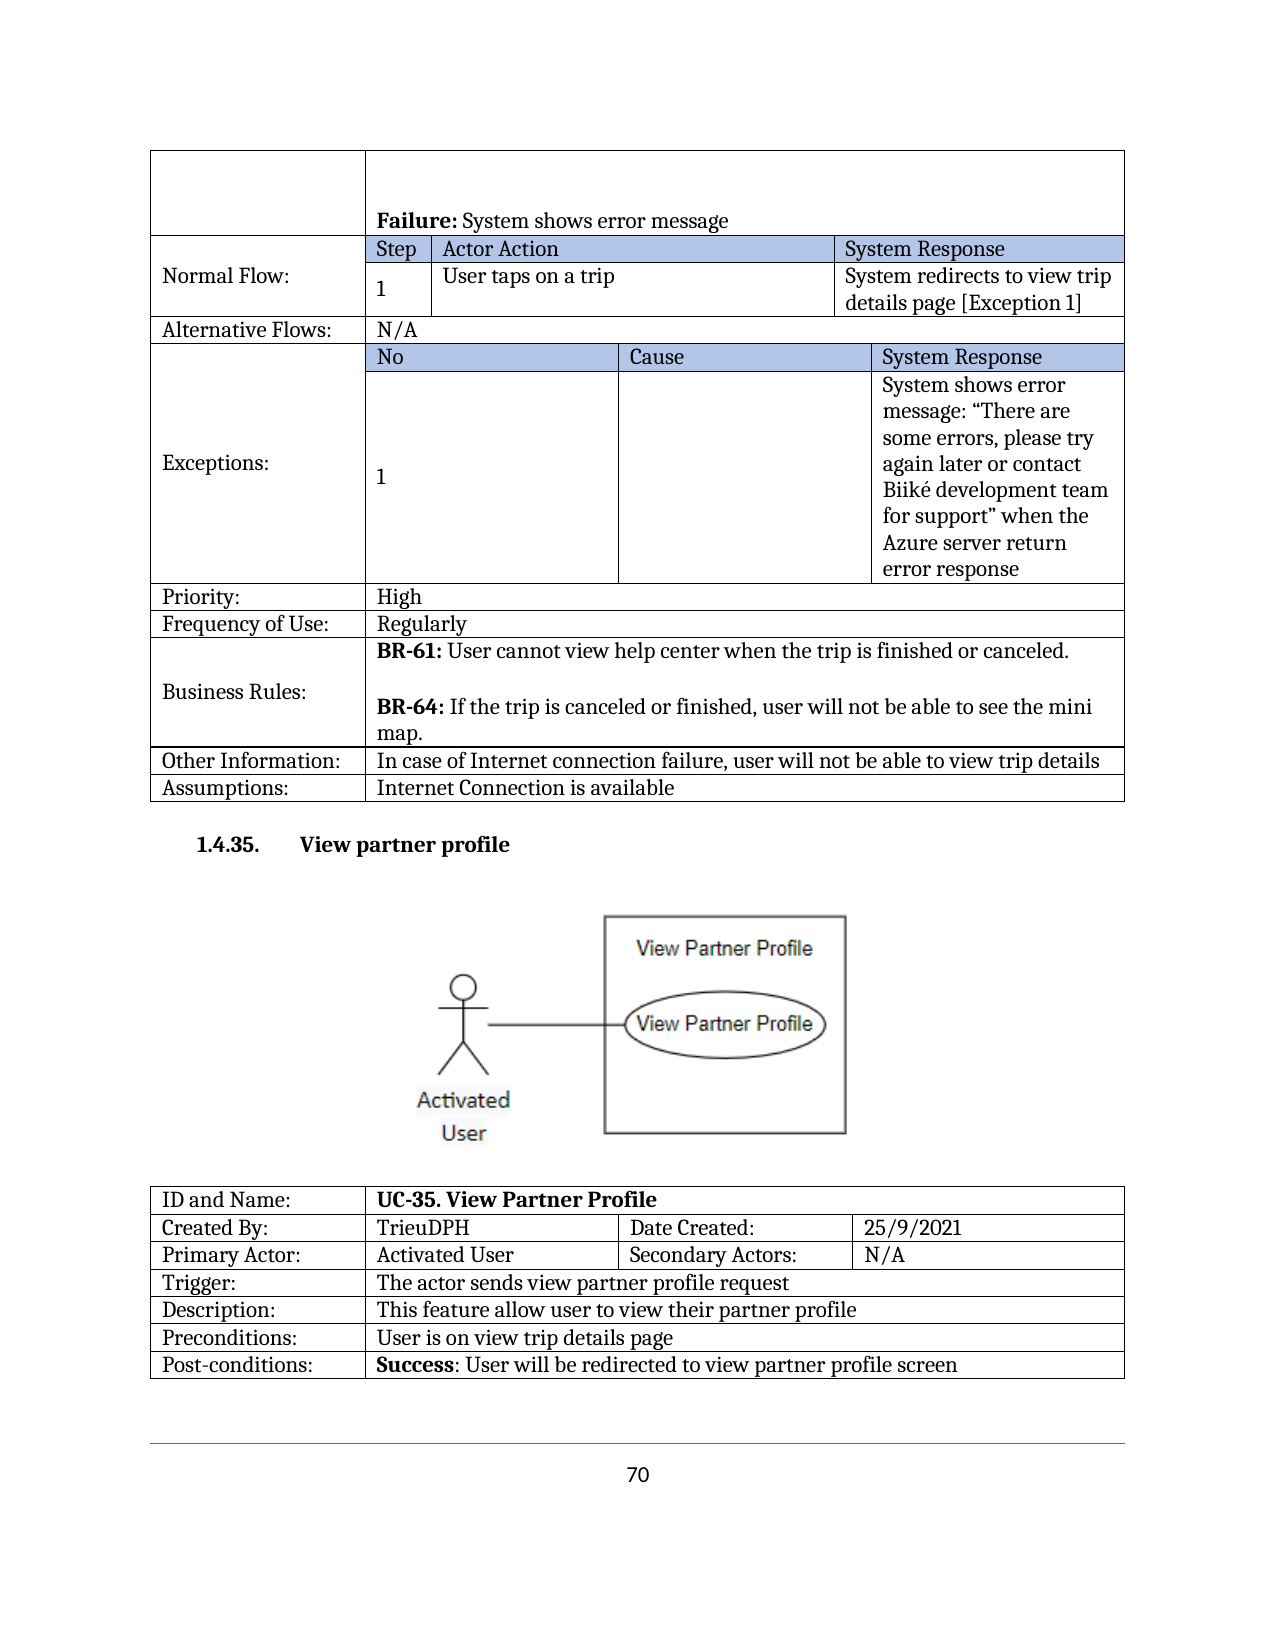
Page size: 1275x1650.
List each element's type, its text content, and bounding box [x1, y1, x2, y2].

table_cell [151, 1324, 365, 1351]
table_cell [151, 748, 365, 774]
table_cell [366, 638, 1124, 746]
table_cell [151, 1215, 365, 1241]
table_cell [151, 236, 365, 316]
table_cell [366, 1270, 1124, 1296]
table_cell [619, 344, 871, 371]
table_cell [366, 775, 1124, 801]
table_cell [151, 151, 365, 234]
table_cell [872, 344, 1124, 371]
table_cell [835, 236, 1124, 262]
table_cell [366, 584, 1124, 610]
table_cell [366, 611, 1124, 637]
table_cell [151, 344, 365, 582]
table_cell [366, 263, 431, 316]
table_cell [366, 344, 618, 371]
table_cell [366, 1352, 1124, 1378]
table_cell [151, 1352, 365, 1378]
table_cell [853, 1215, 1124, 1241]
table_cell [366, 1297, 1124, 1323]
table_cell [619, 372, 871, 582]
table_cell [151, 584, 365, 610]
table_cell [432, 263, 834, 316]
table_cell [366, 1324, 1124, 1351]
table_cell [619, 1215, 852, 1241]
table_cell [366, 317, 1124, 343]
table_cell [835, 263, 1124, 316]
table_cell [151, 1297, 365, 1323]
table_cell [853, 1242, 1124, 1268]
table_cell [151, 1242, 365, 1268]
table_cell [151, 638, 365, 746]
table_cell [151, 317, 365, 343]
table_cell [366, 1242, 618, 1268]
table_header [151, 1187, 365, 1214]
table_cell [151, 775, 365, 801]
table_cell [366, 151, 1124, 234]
picture [403, 890, 872, 1155]
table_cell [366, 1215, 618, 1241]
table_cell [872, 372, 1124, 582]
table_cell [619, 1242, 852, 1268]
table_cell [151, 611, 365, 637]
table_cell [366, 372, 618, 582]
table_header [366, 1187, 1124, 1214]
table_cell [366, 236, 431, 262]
list View partner profile [197, 831, 1125, 858]
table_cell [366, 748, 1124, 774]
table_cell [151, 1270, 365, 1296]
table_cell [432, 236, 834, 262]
